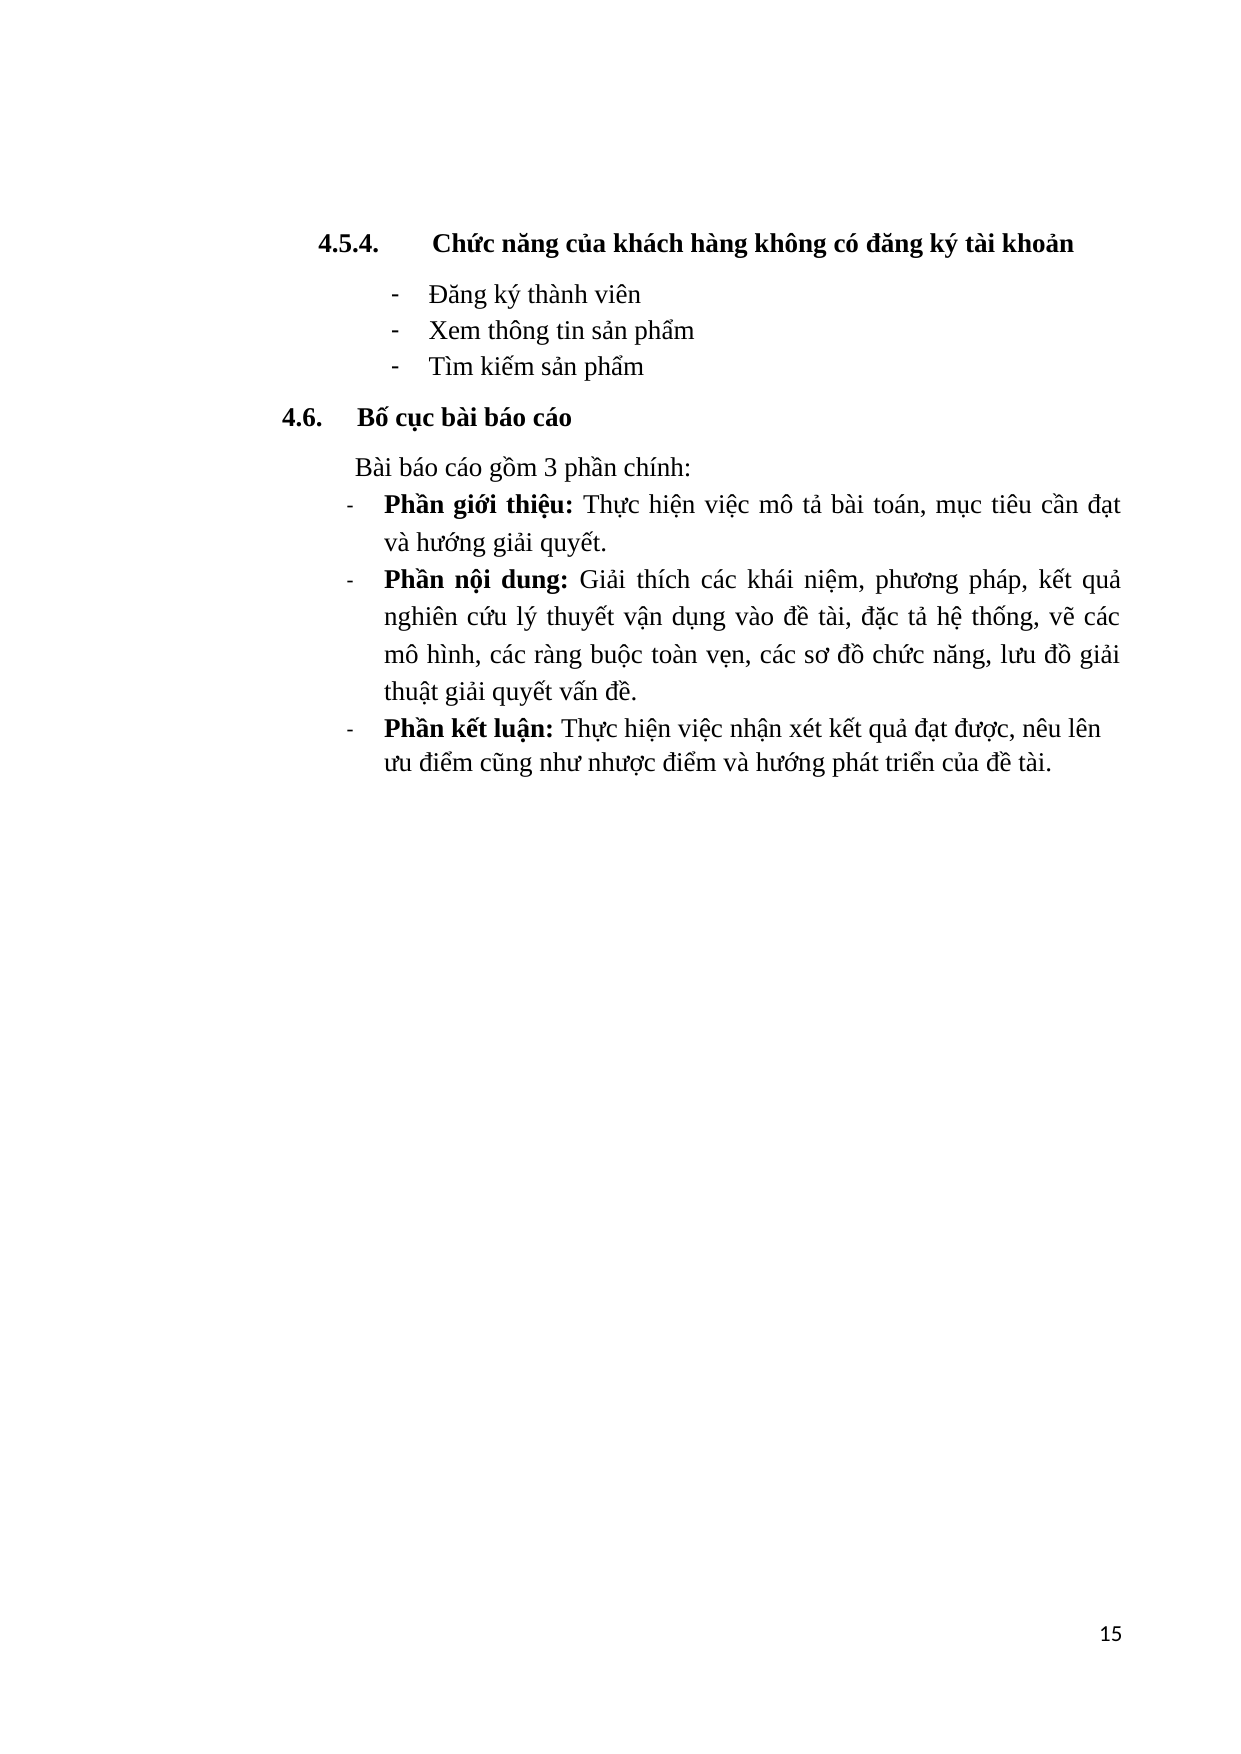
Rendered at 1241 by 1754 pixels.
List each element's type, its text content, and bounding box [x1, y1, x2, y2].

list Phần kết luận: Thực hiện việc nhận xét kết quả đạt được, nêu lên ưu điểm cũng như nhược điểm và hướng phát triển của đề tài. [346, 712, 1122, 777]
text Bài báo cáo gồm 3 phần chính: [281, 451, 1122, 482]
list Bố cục bài báo cáo [282, 401, 1122, 432]
list Xem thông tin sản phẩm [391, 313, 1122, 346]
list Chức năng của khách hàng không có đăng ký tài khoản [318, 227, 1122, 258]
list Phần giới thiệu: Thực hiện việc mô tả bài toán, mục tiêu cần đạt và hướng giải quyết. [346, 489, 1122, 557]
list Đăng ký thành viên [391, 278, 1122, 311]
list Phần nội dung: Giải thích các khái niệm, phương pháp, kết quả nghiên cứu lý thuyết vận dụng vào đề tài, đặc tả hệ thống, vẽ các mô hình, các ràng buộc toàn vẹn, các sơ đồ chức năng, lưu đồ giải thuật giải quyết vấn đề. [346, 563, 1122, 706]
list Tìm kiếm sản phẩm [391, 349, 1122, 382]
